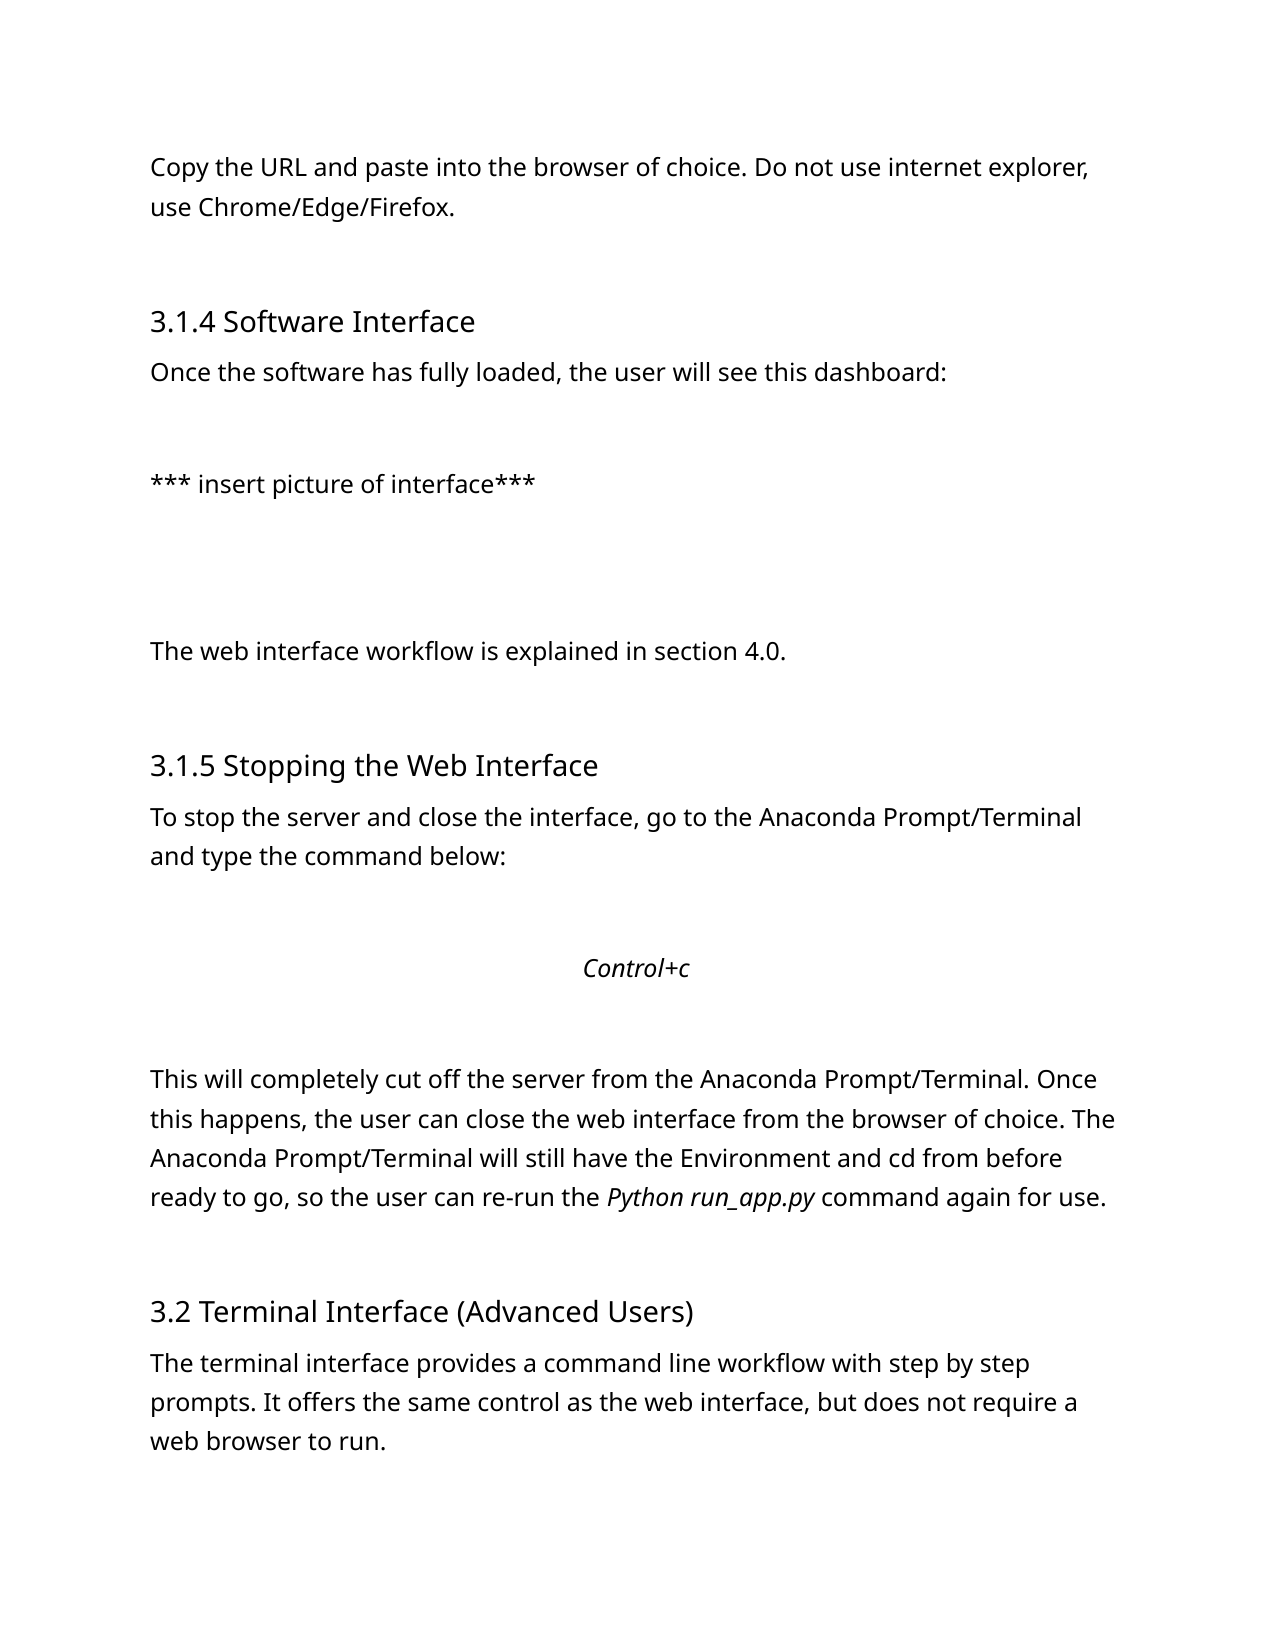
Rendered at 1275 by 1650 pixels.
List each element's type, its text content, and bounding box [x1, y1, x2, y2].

text To stop the server and close the interface, go to the Anaconda Prompt/Terminal and type the command below: [150, 799, 1125, 873]
subtitle 3.1.5 Stopping the Web Interface [150, 746, 1125, 785]
text *** insert picture of interface*** [150, 466, 1125, 501]
subtitle 3.2 Terminal Interface (Advanced Users) [150, 1291, 1125, 1331]
text Copy the URL and paste into the browser of choice. Do not use internet explorer, use Chrome/Edge/Firefox. [150, 150, 1125, 223]
text Once the software has fully loaded, the user will see this dashboard: [150, 355, 1125, 389]
text The terminal interface provides a command line workflow with step by step prompts. It offers the same control as the web interface, but does not require a web browser to run. [150, 1345, 1125, 1458]
text This will completely cut off the server from the Anaconda Prompt/Terminal. Once this happens, the user can close the web interface from the browser of choice. The Anaconda Prompt/Terminal will still have the Environment and cd from before ready to go, so the user can re-run the Python run_app.py command again for use. [150, 1062, 1125, 1214]
text The web interface workflow is explained in section 4.0. [150, 634, 1125, 668]
text Control+c [150, 950, 1125, 984]
subtitle 3.1.4 Software Interface [150, 301, 1125, 341]
